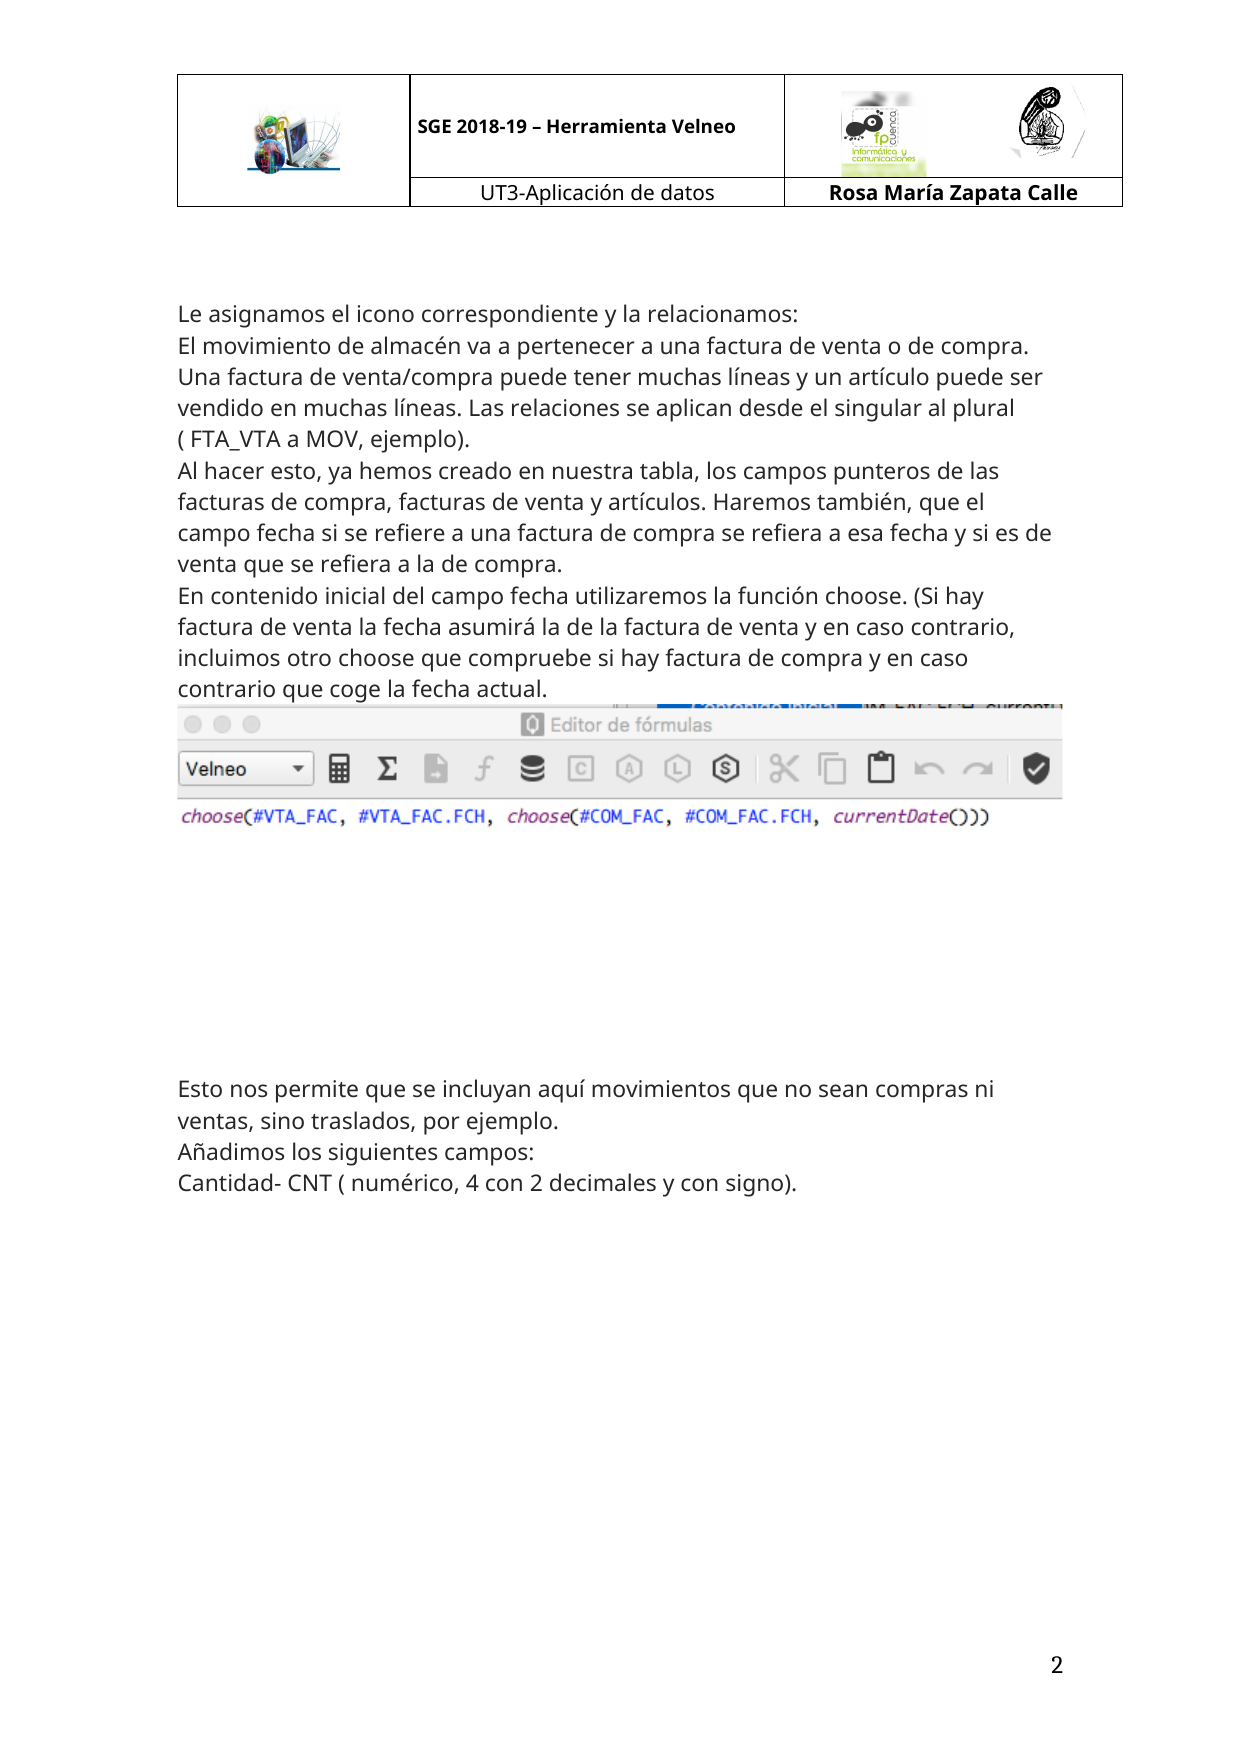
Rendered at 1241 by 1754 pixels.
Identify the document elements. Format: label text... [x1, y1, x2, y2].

picture [1010, 84, 1086, 158]
text En contenido inicial del campo fecha utilizaremos la función choose. (Si hay factura de venta la fecha asumirá la de la factura de venta y en caso contrario, incluimos otro choose que compruebe si hay factura de compra y en caso contrario que coge la fecha actual. [177, 579, 1063, 704]
text El movimiento de almacén va a pertenecer a una factura de venta o de compra. Una factura de venta/compra puede tener muchas líneas y un artículo puede ser vendido en muchas líneas. Las relaciones se aplican desde el singular al plural ( FTA_VTA a MOV, ejemplo). [177, 329, 1063, 454]
text Cantidad- CNT ( numérico, 4 con 2 decimales y con signo). [177, 1167, 1063, 1198]
picture [247, 103, 341, 178]
text Añadimos los siguientes campos: [177, 1136, 1063, 1167]
picture [841, 91, 927, 177]
text Esto nos permite que se incluyan aquí movimientos que no sean compras ni ventas, sino traslados, por ejemplo. [177, 1074, 1063, 1136]
text Al hacer esto, ya hemos creado en nuestra tabla, los campos punteros de las facturas de compra, facturas de venta y artículos. Haremos también, que el campo fecha si se refiere a una factura de compra se refiera a esa fecha y si es de venta que se refiera a la de compra. [177, 454, 1063, 579]
text Le asignamos el icono correspondiente y la relacionamos: [177, 298, 1063, 329]
picture [177, 704, 1063, 1074]
